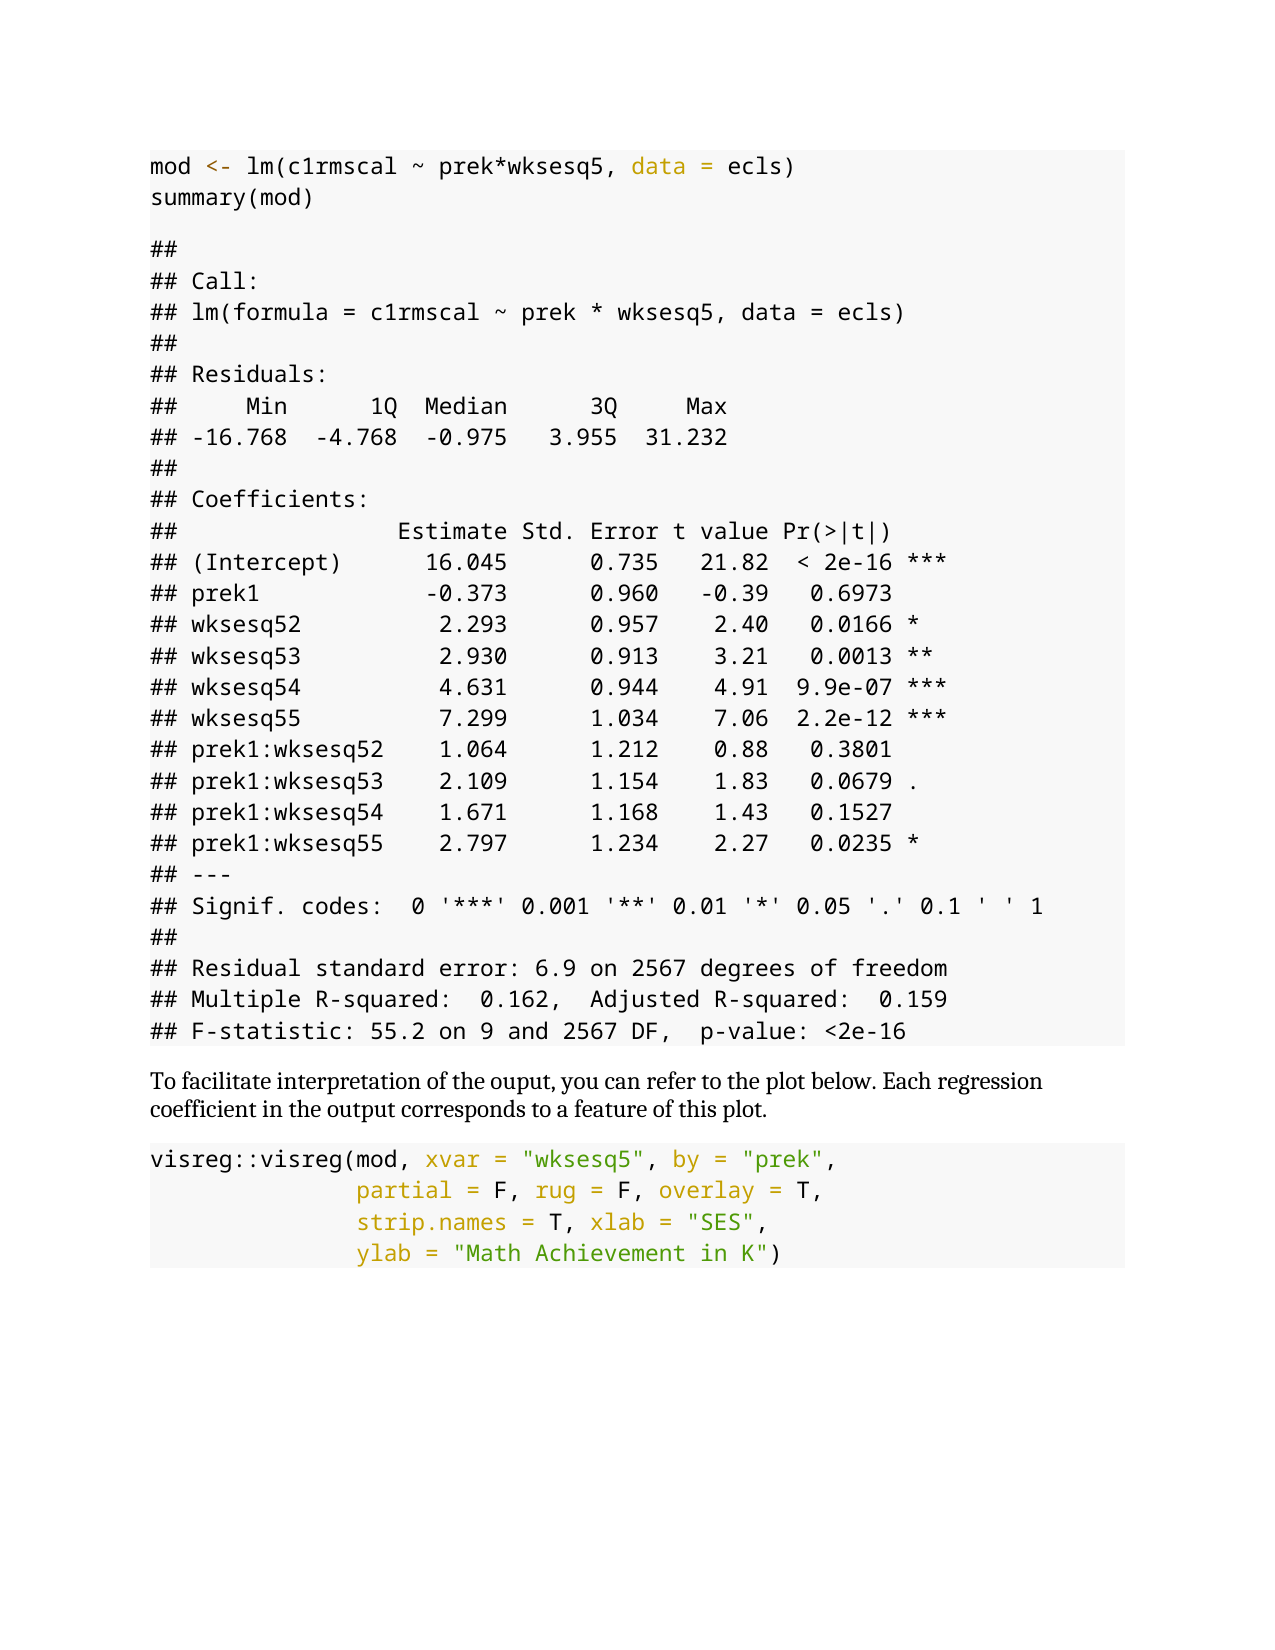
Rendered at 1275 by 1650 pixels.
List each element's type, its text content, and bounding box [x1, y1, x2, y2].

text ## ## Call: ## lm(formula = c1rmscal ~ prek * wksesq5, data = ecls) ## ## Residuals: ## Min 1Q Median 3Q Max ## -16.768 -4.768 -0.975 3.955 31.232 ## ## Coefficients: ## Estimate Std. Error t value Pr(>|t|) ## (Intercept) 16.045 0.735 21.82 < 2e-16 *** ## prek1 -0.373 0.960 -0.39 0.6973 ## wksesq52 2.293 0.957 2.40 0.0166 * ## wksesq53 2.930 0.913 3.21 0.0013 ** ## wksesq54 4.631 0.944 4.91 9.9e-07 *** ## wksesq55 7.299 1.034 7.06 2.2e-12 *** ## prek1:wksesq52 1.064 1.212 0.88 0.3801 ## prek1:wksesq53 2.109 1.154 1.83 0.0679 . ## prek1:wksesq54 1.671 1.168 1.43 0.1527 ## prek1:wksesq55 2.797 1.234 2.27 0.0235 * ## --- ## Signif. codes: 0 '***' 0.001 '**' 0.01 '*' 0.05 '.' 0.1 ' ' 1 ## ## Residual standard error: 6.9 on 2567 degrees of freedom ## Multiple R-squared: 0.162, Adjusted R-squared: 0.159 ## F-statistic: 55.2 on 9 and 2567 DF, p-value: <2e-16 [150, 233, 1125, 1046]
text visreg::visreg(mod, xvar = "wksesq5", by = "prek", partial = F, rug = F, overlay = T, strip.names = T, xlab = "SES", ylab = "Math Achievement in K") [769, 1143, 1125, 1268]
text To facilitate interpretation of the ouput, you can refer to the plot below. Each regression coefficient in the output corresponds to a feature of this plot. [150, 1067, 1125, 1124]
